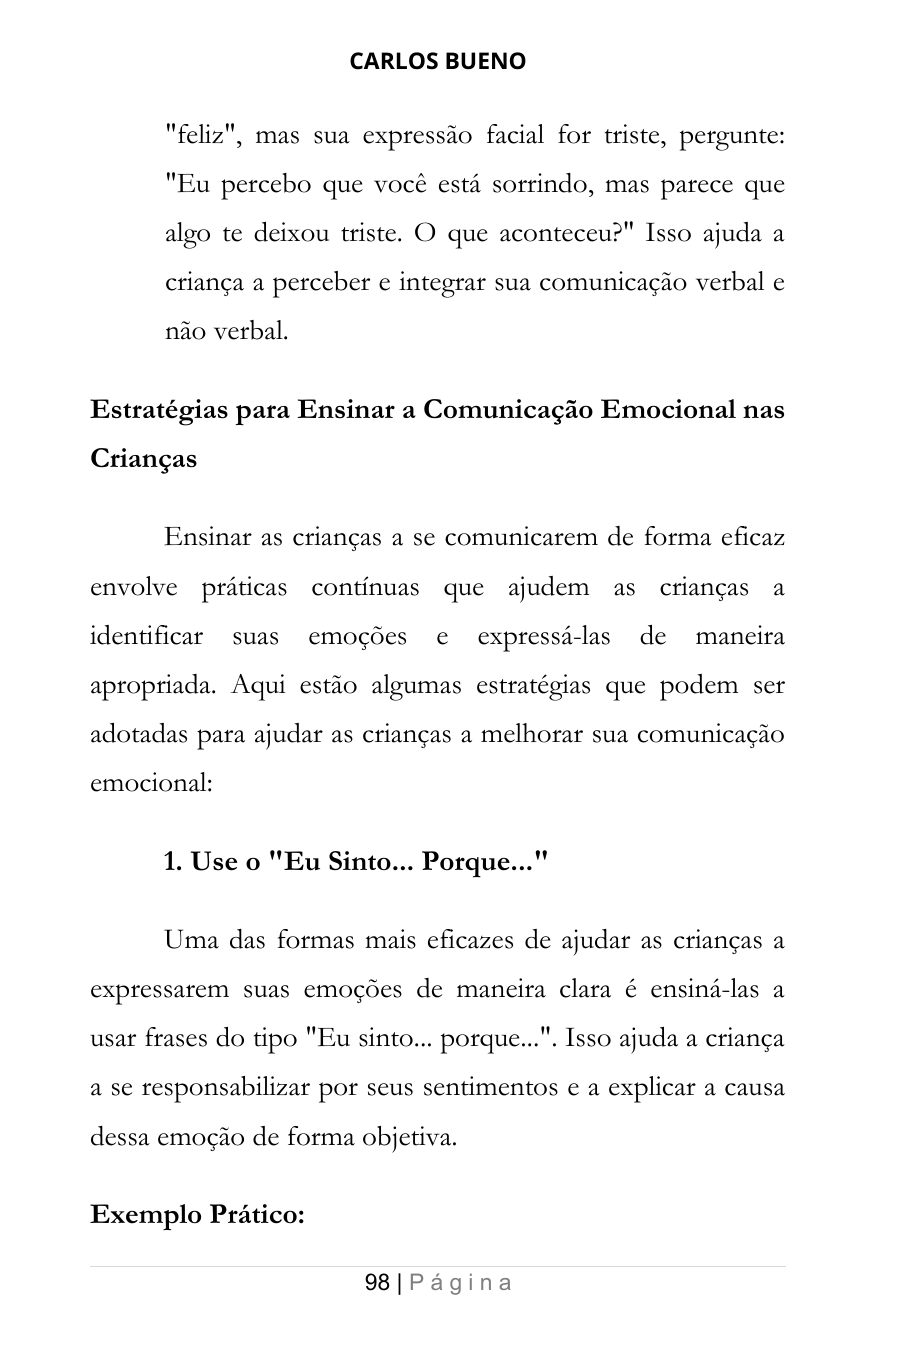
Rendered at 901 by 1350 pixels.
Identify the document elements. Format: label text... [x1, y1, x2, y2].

text 1. Use o "Eu Sinto... Porque..." [90, 845, 786, 878]
text Estratégias para Ensinar a Comunicação Emocional nas Crianças [90, 393, 786, 475]
text Ensinar as crianças a se comunicarem de forma eficaz envolve práticas contínuas que ajudem as crianças a identificar suas emoções e expressá-las de maneira apropriada. Aqui estão algumas estratégias que podem ser adotadas para ajudar as crianças a melhorar sua comunicação emocional: [90, 521, 786, 799]
text Uma das formas mais eficazes de ajudar as crianças a expressarem suas emoções de maneira clara é ensiná-las a usar frases do tipo "Eu sinto... porque...". Isso ajuda a criança a se responsabilizar por seus sentimentos e a explicar a causa dessa emoção de forma objetiva. [90, 923, 786, 1153]
text Exemplo Prático: [90, 1198, 786, 1231]
